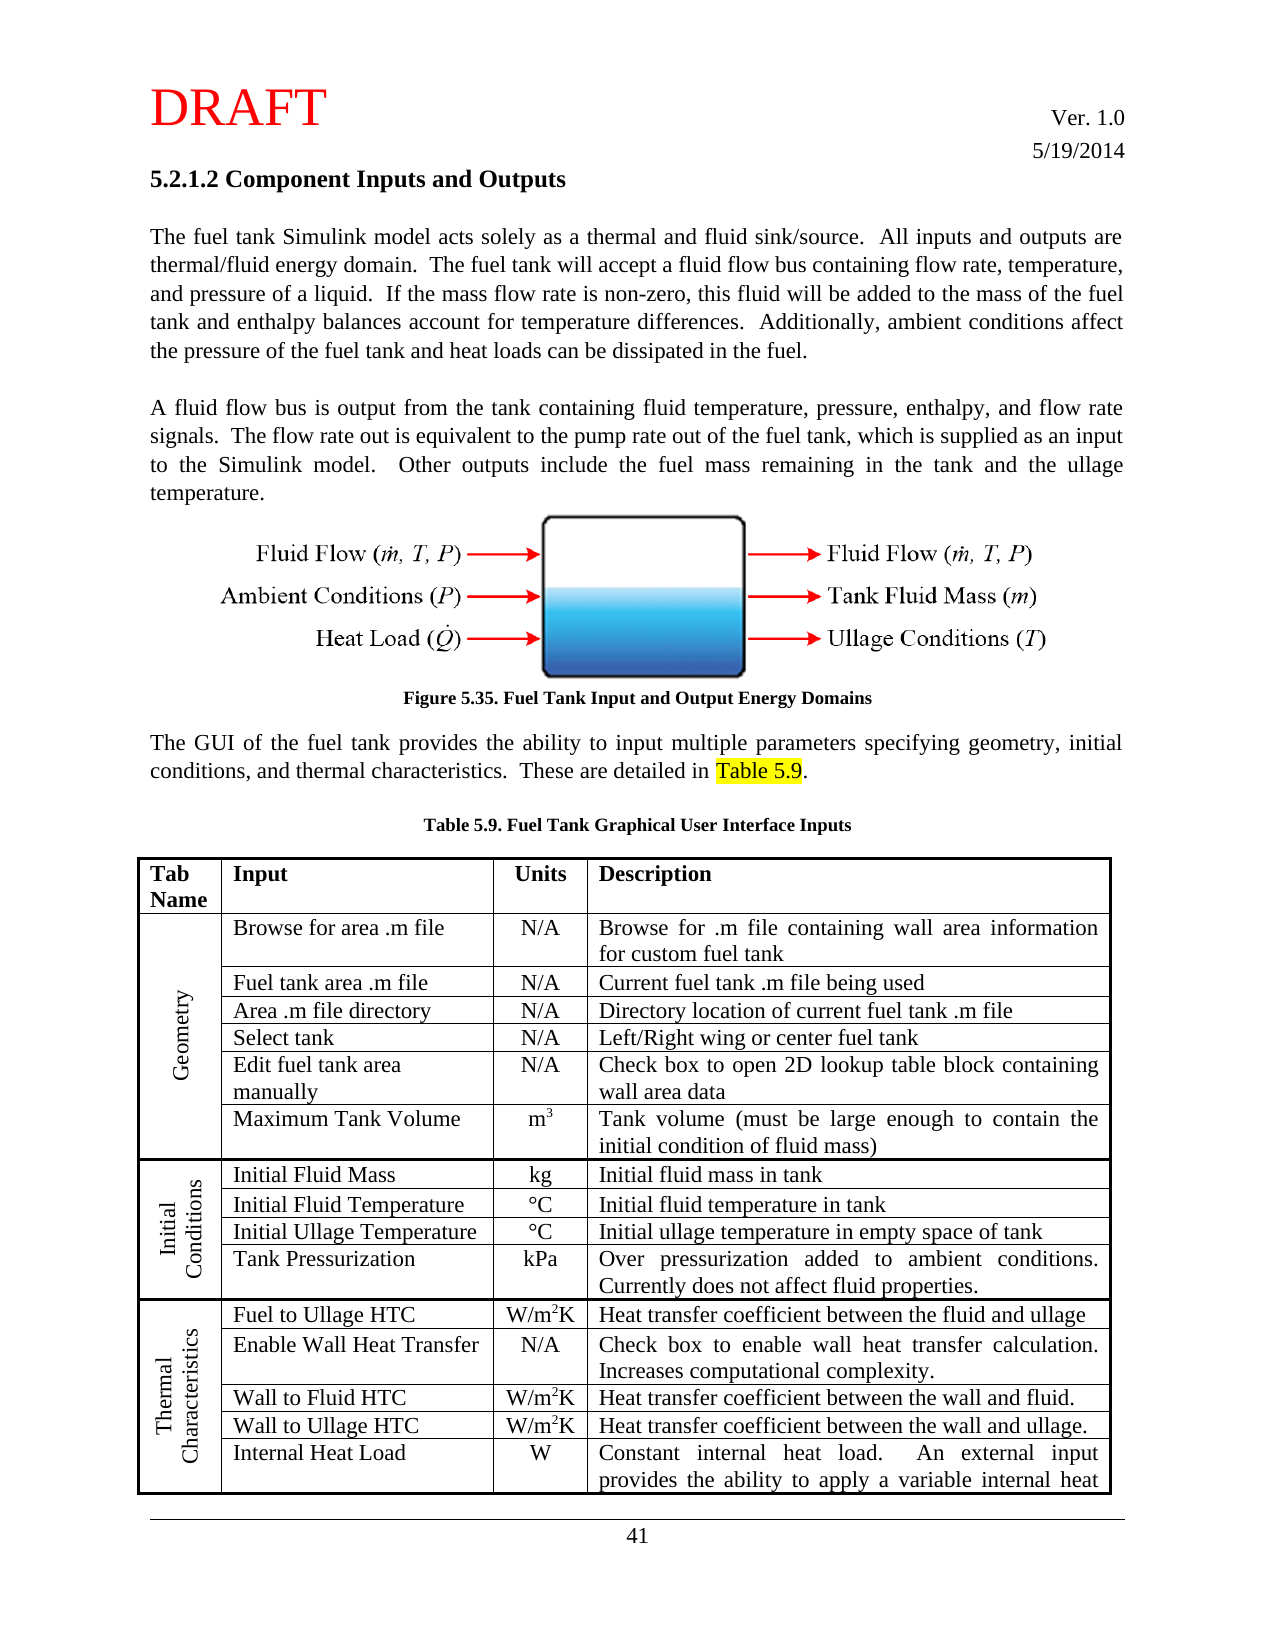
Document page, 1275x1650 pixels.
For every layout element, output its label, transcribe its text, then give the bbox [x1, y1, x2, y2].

table_cell Fuel tank area .m file [222, 967, 493, 996]
table_cell N/A [494, 967, 587, 996]
table_cell Edit fuel tank area manually [222, 1052, 493, 1104]
table_cell Maximum Tank Volume [222, 1105, 493, 1158]
table_cell Wall to Ullage HTC [222, 1412, 493, 1438]
table_cell N/A [494, 1024, 587, 1051]
table_cell N/A [494, 914, 587, 966]
table_cell Tank volume (must be large enough to contain the initial condition of fluid mass) [588, 1105, 1109, 1158]
table_cell Initial fluid mass in tank [588, 1161, 1109, 1187]
table_header Input [222, 860, 493, 912]
table_cell N/A [494, 1052, 587, 1104]
table_cell Initial Fluid Temperature [222, 1189, 493, 1217]
table_cell Enable Wall Heat Transfer [222, 1329, 493, 1383]
table_cell Over pressurization added to ambient conditions. Currently does not affect fluid properties. [588, 1245, 1109, 1298]
table_cell Check box to enable wall heat transfer calculation. Increases computational complexity. [588, 1329, 1109, 1383]
table_cell Internal Heat Load [222, 1439, 493, 1492]
table_header Units [494, 860, 587, 912]
table_cell N/A [494, 997, 587, 1023]
picture [218, 507, 1057, 685]
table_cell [588, 1439, 1109, 1492]
table_header Tab Name [140, 860, 221, 912]
table_cell W/m2K [494, 1301, 587, 1328]
table_cell Left/Right wing or center fuel tank [588, 1024, 1109, 1051]
table_cell Geometry [140, 914, 221, 1158]
table_cell Initial Fluid Mass [222, 1161, 493, 1187]
table_cell Heat transfer coefficient between the wall and fluid. [588, 1385, 1109, 1411]
table_cell Initial Ullage Temperature [222, 1218, 493, 1244]
table_cell W/m2K [494, 1412, 587, 1438]
table_cell Tank Pressurization [222, 1245, 493, 1298]
table_cell Area .m file directory [222, 997, 493, 1023]
table_cell Browse for .m file containing wall area information for custom fuel tank [588, 914, 1109, 966]
table_cell Current fuel tank .m file being used [588, 967, 1109, 996]
table_header Description [588, 860, 1109, 912]
table_cell Initial fluid temperature in tank [588, 1189, 1109, 1217]
table_cell °C [494, 1218, 587, 1244]
table_cell m3 [494, 1105, 587, 1158]
table_cell Directory location of current fuel tank .m file [588, 997, 1109, 1023]
table_cell Initial Conditions [140, 1161, 221, 1298]
table_cell Initial ullage temperature in empty space of tank [588, 1218, 1109, 1244]
text The fuel tank Simulink model acts solely as a thermal and fluid sink/source. All inputs and outputs are thermal/fluid energy domain. The fuel tank will accept a fluid flow bus containing flow rate, temperature, and pressure of a liquid. If the mass flow rate is non-zero, this fluid will be added to the mass of the fuel tank and enthalpy balances account for temperature differences. Additionally, ambient conditions affect the pressure of the fuel tank and heat loads can be dissipated in the fuel. [150, 223, 1125, 363]
table_cell Thermal Characteristics [140, 1301, 221, 1492]
table_cell N/A [494, 1329, 587, 1383]
table_cell Select tank [222, 1024, 493, 1051]
table_cell kPa [494, 1245, 587, 1298]
subtitle Component Inputs and Outputs [150, 164, 1125, 192]
table_cell °C [494, 1189, 587, 1217]
table_cell Check box to open 2D lookup table block containing wall area data [588, 1052, 1109, 1104]
table_cell Browse for area .m file [222, 914, 493, 966]
table_cell W/m2K [494, 1385, 587, 1411]
table_cell W [494, 1439, 587, 1492]
text A fluid flow bus is output from the tank containing fluid temperature, pressure, enthalpy, and flow rate signals. The flow rate out is equivalent to the pump rate out of the fuel tank, which is supplied as an input to the Simulink model. Other outputs include the fuel mass remaining in the tank and the ullage temperature. [150, 394, 1125, 505]
table_cell kg [494, 1161, 587, 1187]
table_cell Heat transfer coefficient between the fluid and ullage [588, 1301, 1109, 1328]
table_cell Wall to Fluid HTC [222, 1385, 493, 1411]
table_cell Fuel to Ullage HTC [222, 1301, 493, 1328]
table_cell Heat transfer coefficient between the wall and ullage. [588, 1412, 1109, 1438]
